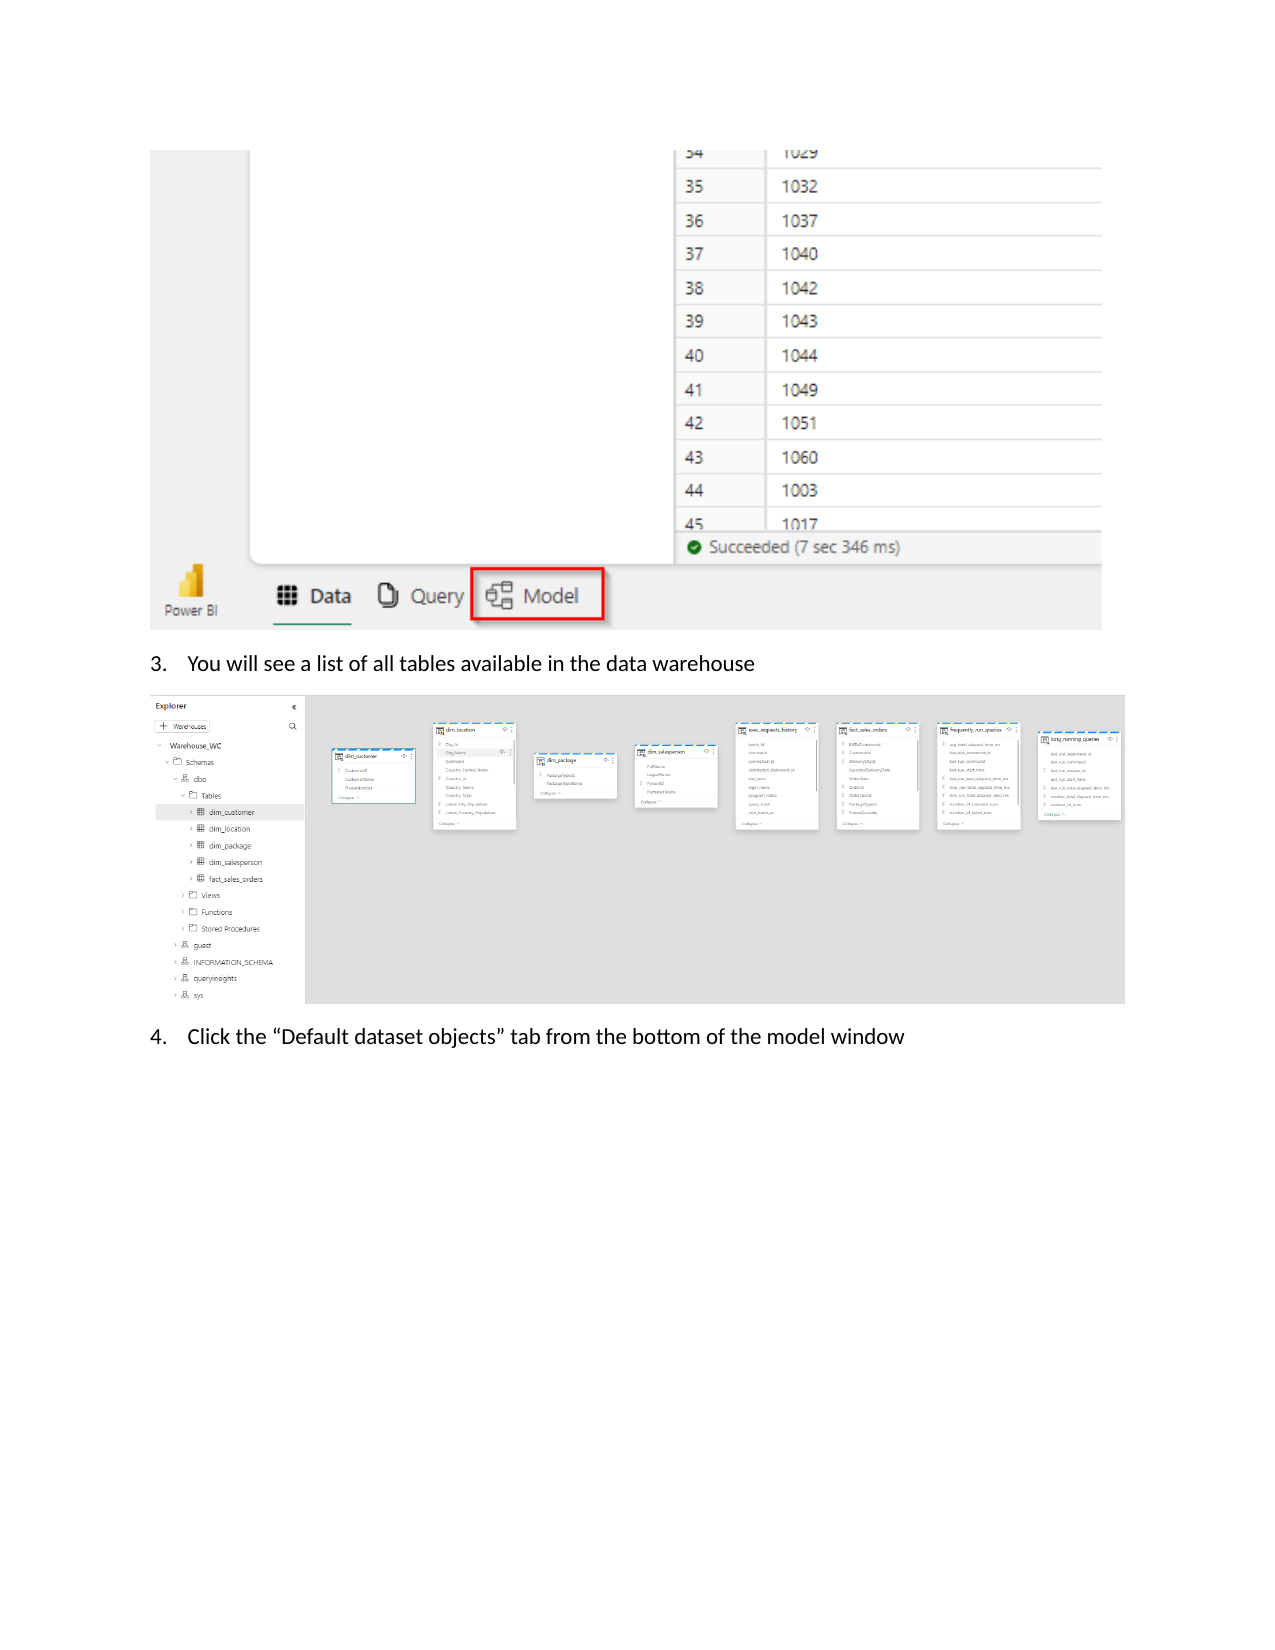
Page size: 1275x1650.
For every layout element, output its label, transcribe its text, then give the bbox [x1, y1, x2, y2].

picture [150, 150, 1102, 630]
picture [150, 695, 1125, 1004]
list Click the “Default dataset objects” tab from the bottom of the model window [150, 1022, 1125, 1050]
list You will see a list of all tables available in the data warehouse [150, 649, 1125, 677]
